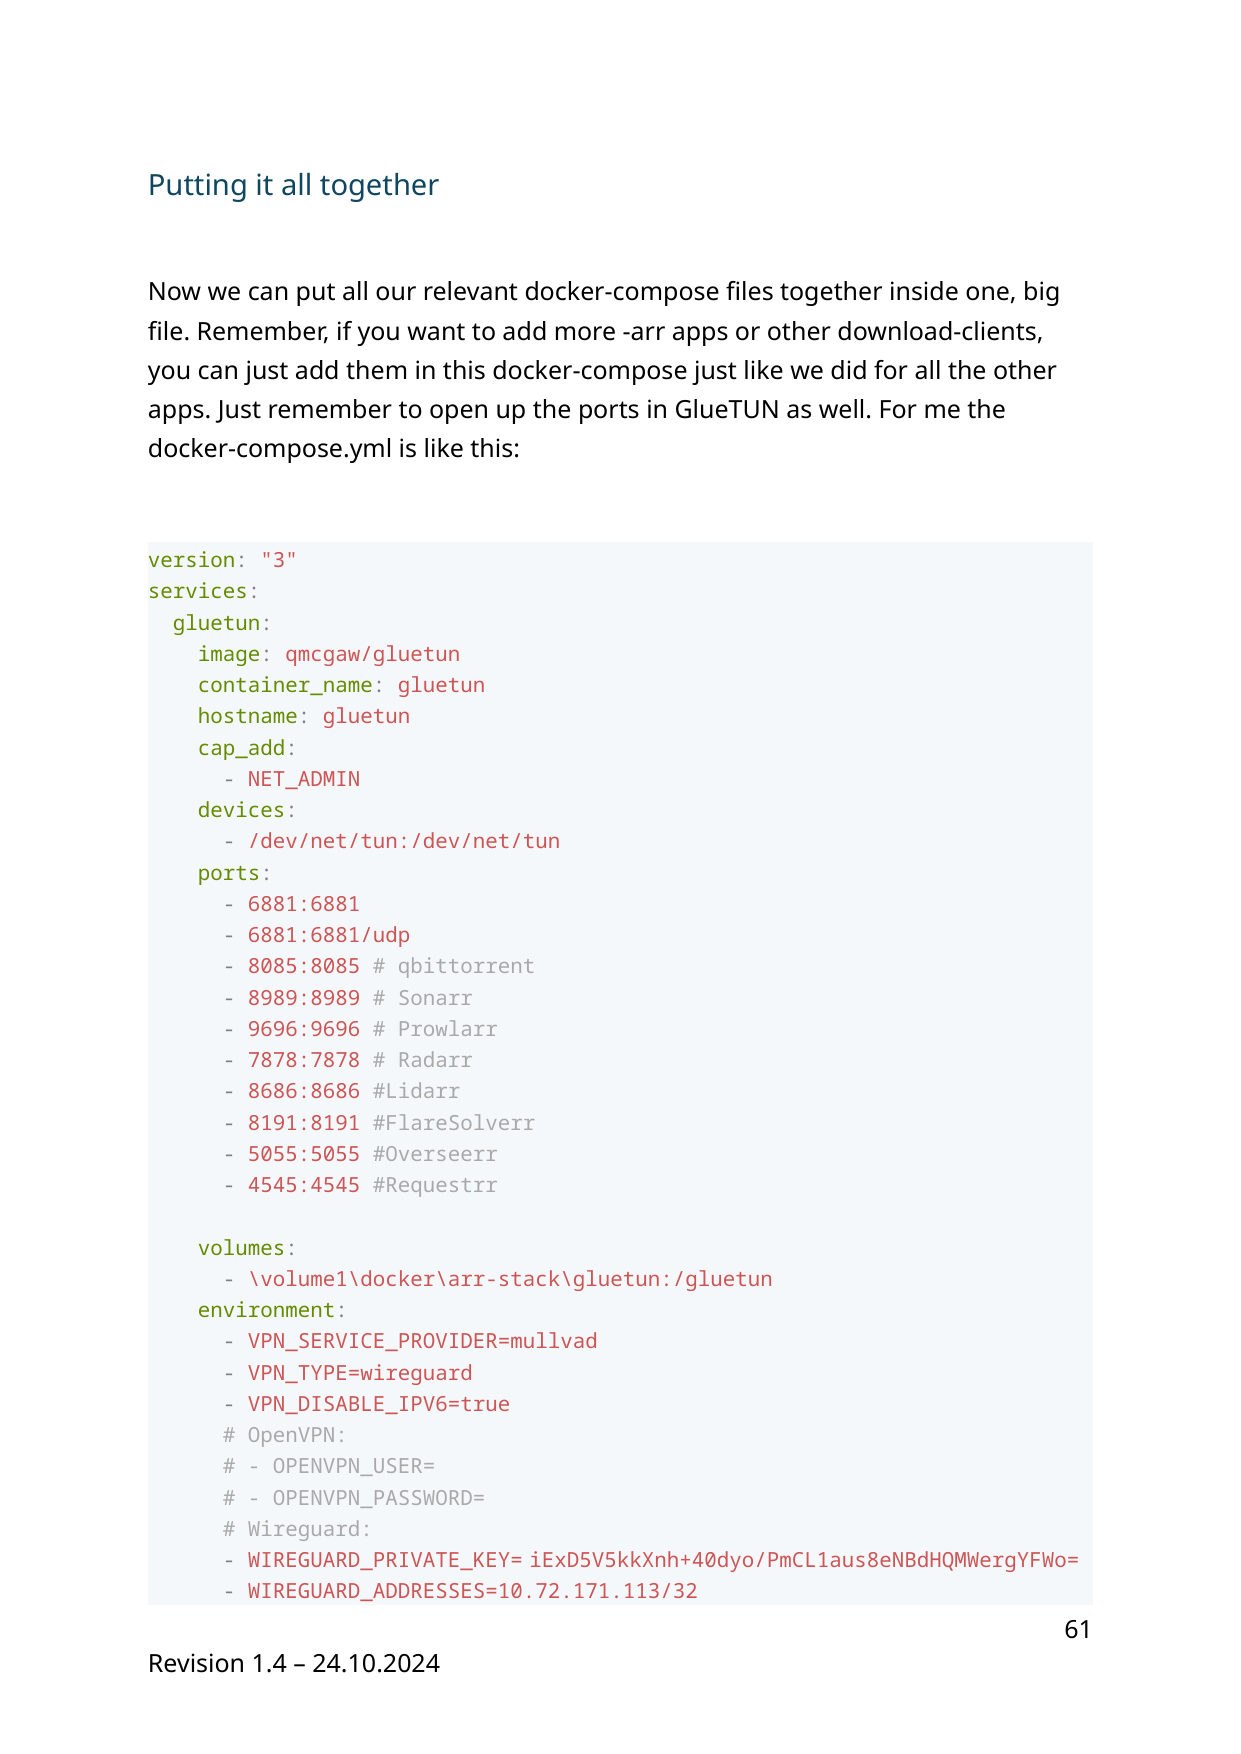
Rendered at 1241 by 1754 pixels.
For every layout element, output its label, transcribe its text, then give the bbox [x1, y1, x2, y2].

text hostname: gluetun [148, 699, 1093, 730]
text environment: [148, 1292, 1093, 1324]
text cap_add: [148, 730, 1093, 761]
text # OpenVPN: [148, 1417, 1093, 1449]
text # - OPENVPN_PASSWORD= [148, 1480, 1093, 1511]
text - NET_ADMIN [148, 761, 1093, 792]
text - 8085:8085 # qbittorrent [148, 949, 1093, 980]
text # Wireguard: [148, 1511, 1093, 1542]
text - \volume1\docker\arr-stack\gluetun:/gluetun [148, 1261, 1093, 1292]
text - VPN_TYPE=wireguard [148, 1355, 1093, 1386]
text image: qmcgaw/gluetun [148, 636, 1093, 667]
text - 8989:8989 # Sonarr [148, 980, 1093, 1011]
text - /dev/net/tun:/dev/net/tun [148, 824, 1093, 855]
text devices: [148, 792, 1093, 824]
text - 6881:6881/udp [148, 917, 1093, 949]
text Now we can put all our relevant docker-compose files together inside one, big file. Remember, if you want to add more -arr apps or other download-clients, you can just add them in this docker-compose just like we did for all the other apps. Just remember to open up the ports in GlueTUN as well. For me the docker-compose.yml is like this: [148, 274, 1093, 465]
text container_name: gluetun [148, 667, 1093, 699]
text - 5055:5055 #Overseerr [148, 1136, 1093, 1167]
text - 8191:8191 #FlareSolverr [148, 1105, 1093, 1136]
text - VPN_SERVICE_PROVIDER=mullvad [148, 1324, 1093, 1355]
text - 9696:9696 # Prowlarr [148, 1011, 1093, 1042]
text - WIREGUARD_ADDRESSES=10.72.171.113/32 [148, 1574, 1093, 1605]
text volumes: [148, 1230, 1093, 1261]
text version: "3" [148, 542, 1093, 574]
text gluetun: [148, 605, 1093, 636]
text - 8686:8686 #Lidarr [148, 1074, 1093, 1105]
text # - OPENVPN_USER= [148, 1449, 1093, 1480]
text - 6881:6881 [148, 886, 1093, 917]
text - 4545:4545 #Requestrr [148, 1167, 1093, 1199]
text ports: [148, 855, 1093, 886]
text - VPN_DISABLE_IPV6=true [148, 1386, 1093, 1417]
subtitle Putting it all together [148, 164, 1093, 204]
text - 7878:7878 # Radarr [148, 1042, 1093, 1074]
text services: [148, 574, 1093, 605]
text - WIREGUARD_PRIVATE_KEY= iExD5V5kkXnh+40dyo/PmCL1aus8eNBdHQMWergYFWo= [148, 1542, 1093, 1574]
